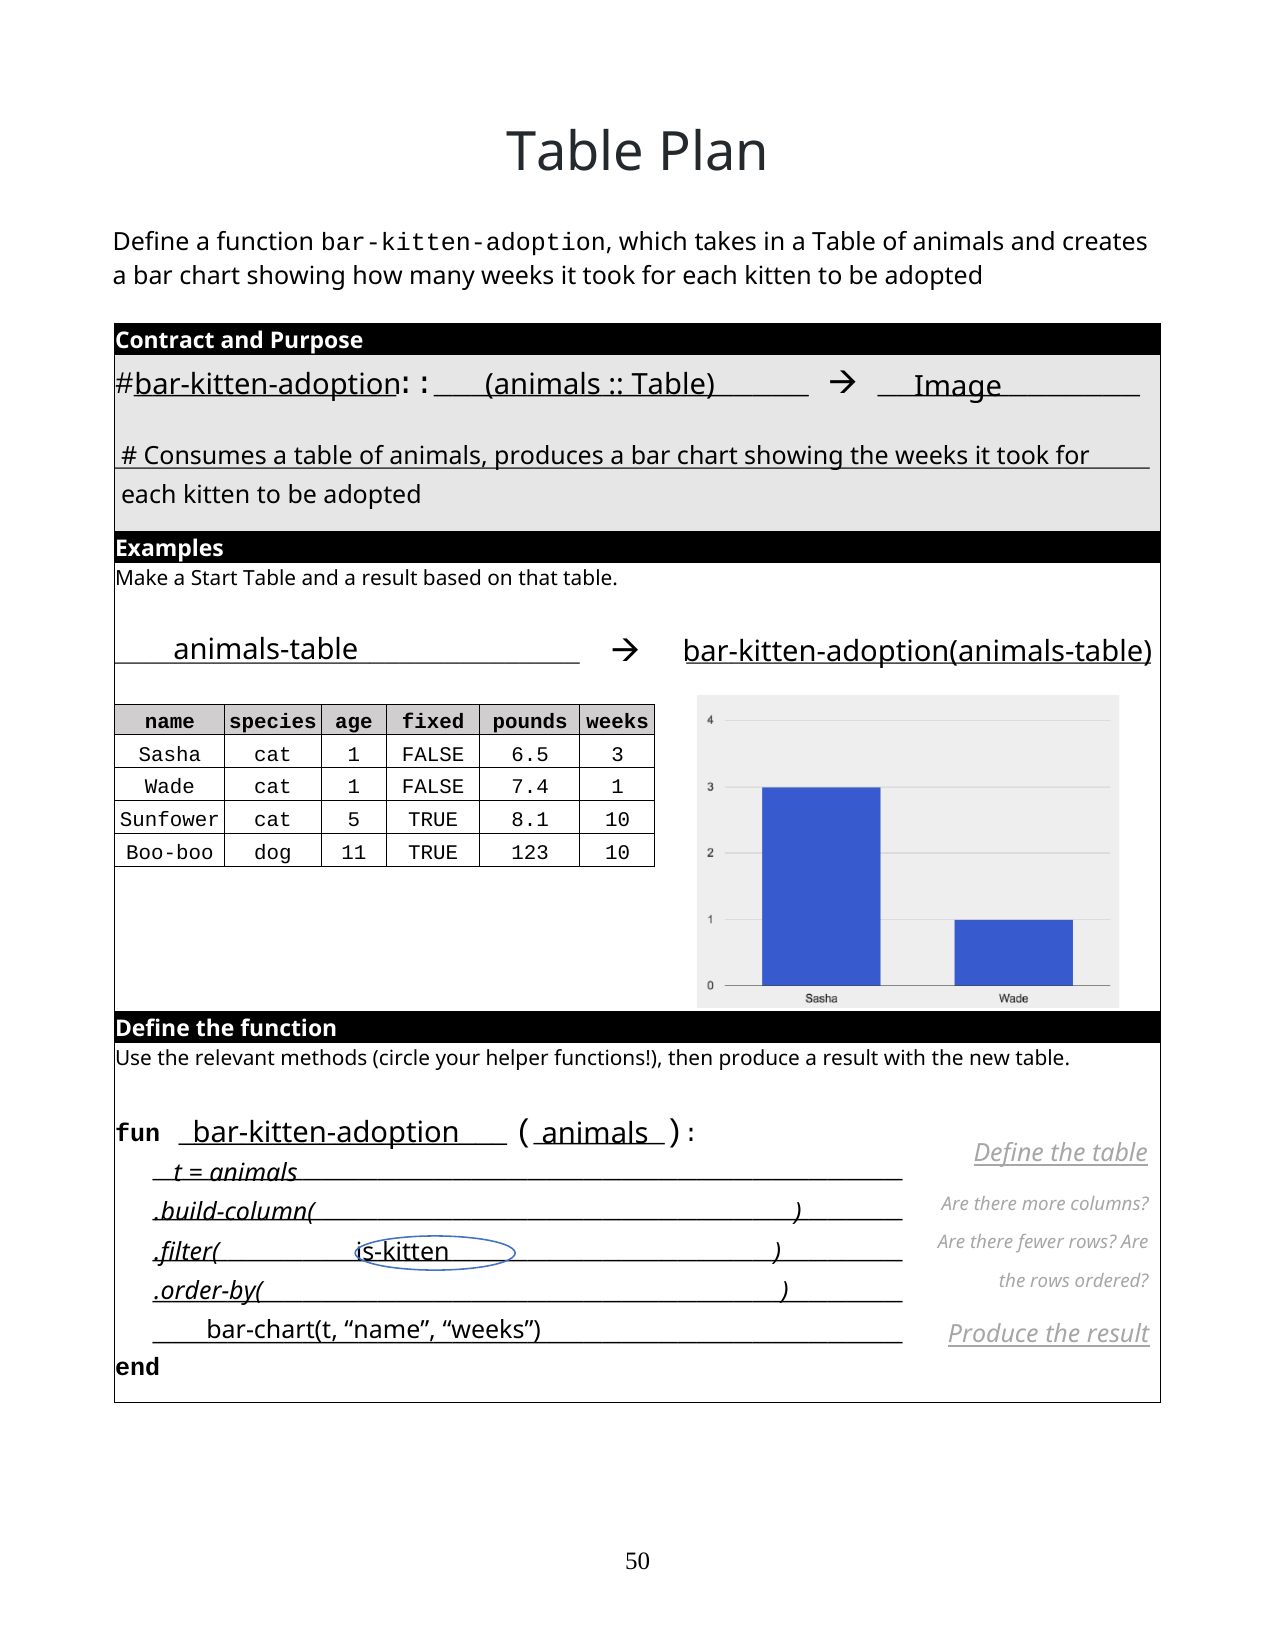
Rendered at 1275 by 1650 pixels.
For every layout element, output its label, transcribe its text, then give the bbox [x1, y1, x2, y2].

table_header Contract and Purpose #______________::____________________ ______________ _____________________________________________________________________ [115, 355, 1160, 531]
subtitle Table Plan [112, 112, 1162, 186]
text Define a function bar-kitten-adoption, which takes in a Table of animals and creates a bar chart showing how many weeks it took for each kitten to be adopted [112, 223, 1162, 291]
table_cell Examples Make a Start Table and a result based on that table. _______________________________ _______________________________ [115, 563, 1160, 1011]
table_cell Define the function Use the relevant methods (circle your helper functions!), then produce a result with the new table. fun _____________________ (_______): ________________________________________ ________________________________________ ________________________________________ ________________________________________ ________________________________________ end [115, 1043, 1160, 1402]
picture [696, 695, 1119, 1008]
